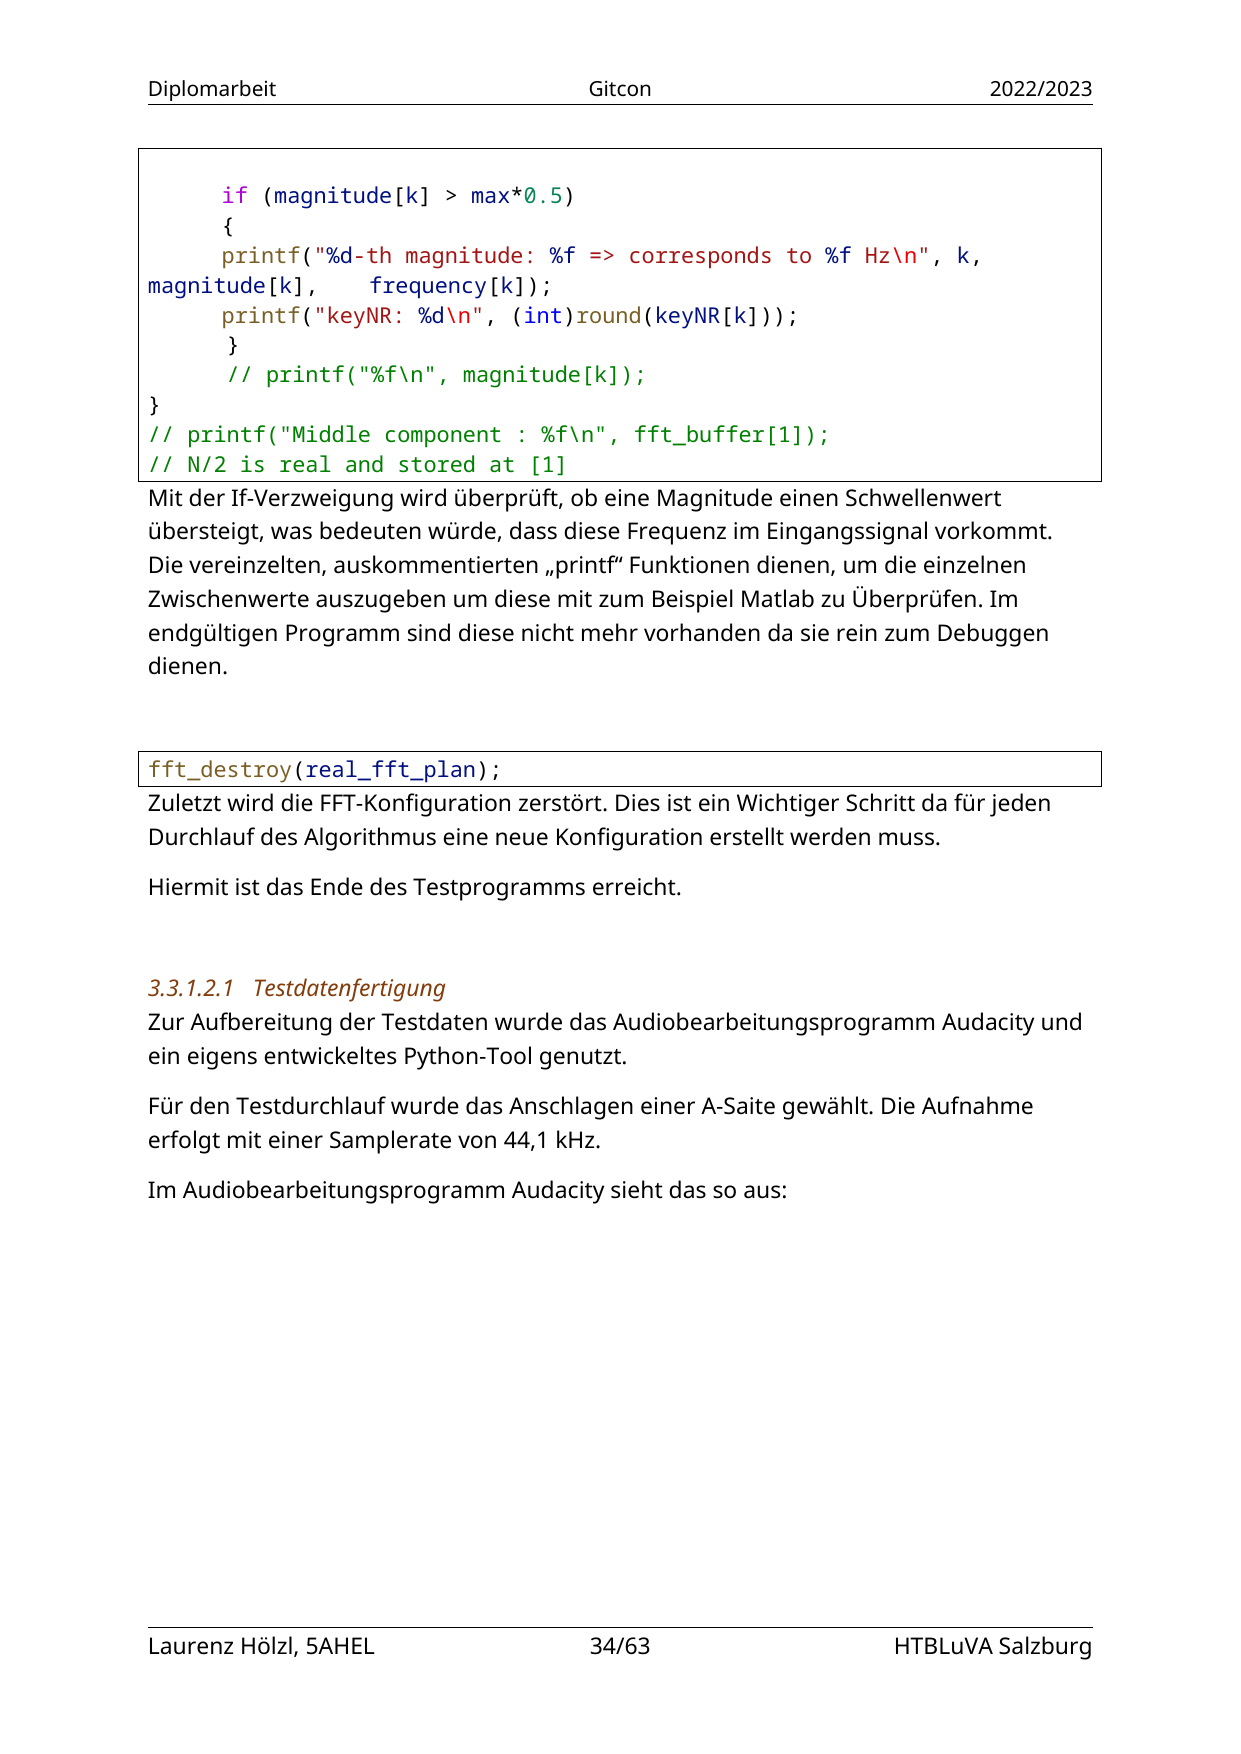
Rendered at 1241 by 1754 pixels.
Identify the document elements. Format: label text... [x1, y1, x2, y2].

subtitle Testdatenfertigung [148, 972, 1093, 1003]
text printf("keyNR: %d\n", (int)round(keyNR[k])); [148, 300, 1093, 329]
text printf("%d-th magnitude: %f => corresponds to %f Hz\n", k, magnitude[k], frequency[k]); [148, 240, 1093, 300]
text Hiermit ist das Ende des Testprogramms erreicht. [148, 871, 1093, 903]
text // N/2 is real and stored at [1] [139, 446, 1101, 481]
text Zuletzt wird die FFT-Konfiguration zerstört. Dies ist ein Wichtiger Schritt da für jeden Durchlauf des Algorithmus eine neue Konfiguration erstellt werden muss. [148, 787, 1093, 852]
text } [148, 329, 1093, 359]
text Im Audiobearbeitungsprogramm Audacity sieht das so aus: [148, 1174, 1093, 1206]
text Zur Aufbereitung der Testdaten wurde das Audiobearbeitungsprogramm Audacity und ein eigens entwickeltes Python-Tool genutzt. [148, 1006, 1093, 1071]
text // printf("%f\n", magnitude[k]); [148, 359, 1093, 389]
text } [148, 389, 1093, 419]
text { [148, 210, 1093, 240]
text if (magnitude[k] > max*0.5) [148, 181, 1093, 210]
text fft_destroy(real_fft_plan); [139, 752, 1101, 786]
text Mit der If-Verzweigung wird überprüft, ob eine Magnitude einen Schwellenwert übersteigt, was bedeuten würde, dass diese Frequenz im Eingangssignal vorkommt. Die vereinzelten, auskommentierten „printf“ Funktionen dienen, um die einzelnen Zwischenwerte auszugeben um diese mit zum Beispiel Matlab zu Überprüfen. Im endgültigen Programm sind diese nicht mehr vorhanden da sie rein zum Debuggen dienen. [148, 482, 1093, 682]
text // printf("Middle component : %f\n", fft_buffer[1]); [148, 419, 1093, 446]
text Für den Testdurchlauf wurde das Anschlagen einer A-Saite gewählt. Die Aufnahme erfolgt mit einer Samplerate von 44,1 kHz. [148, 1090, 1093, 1155]
